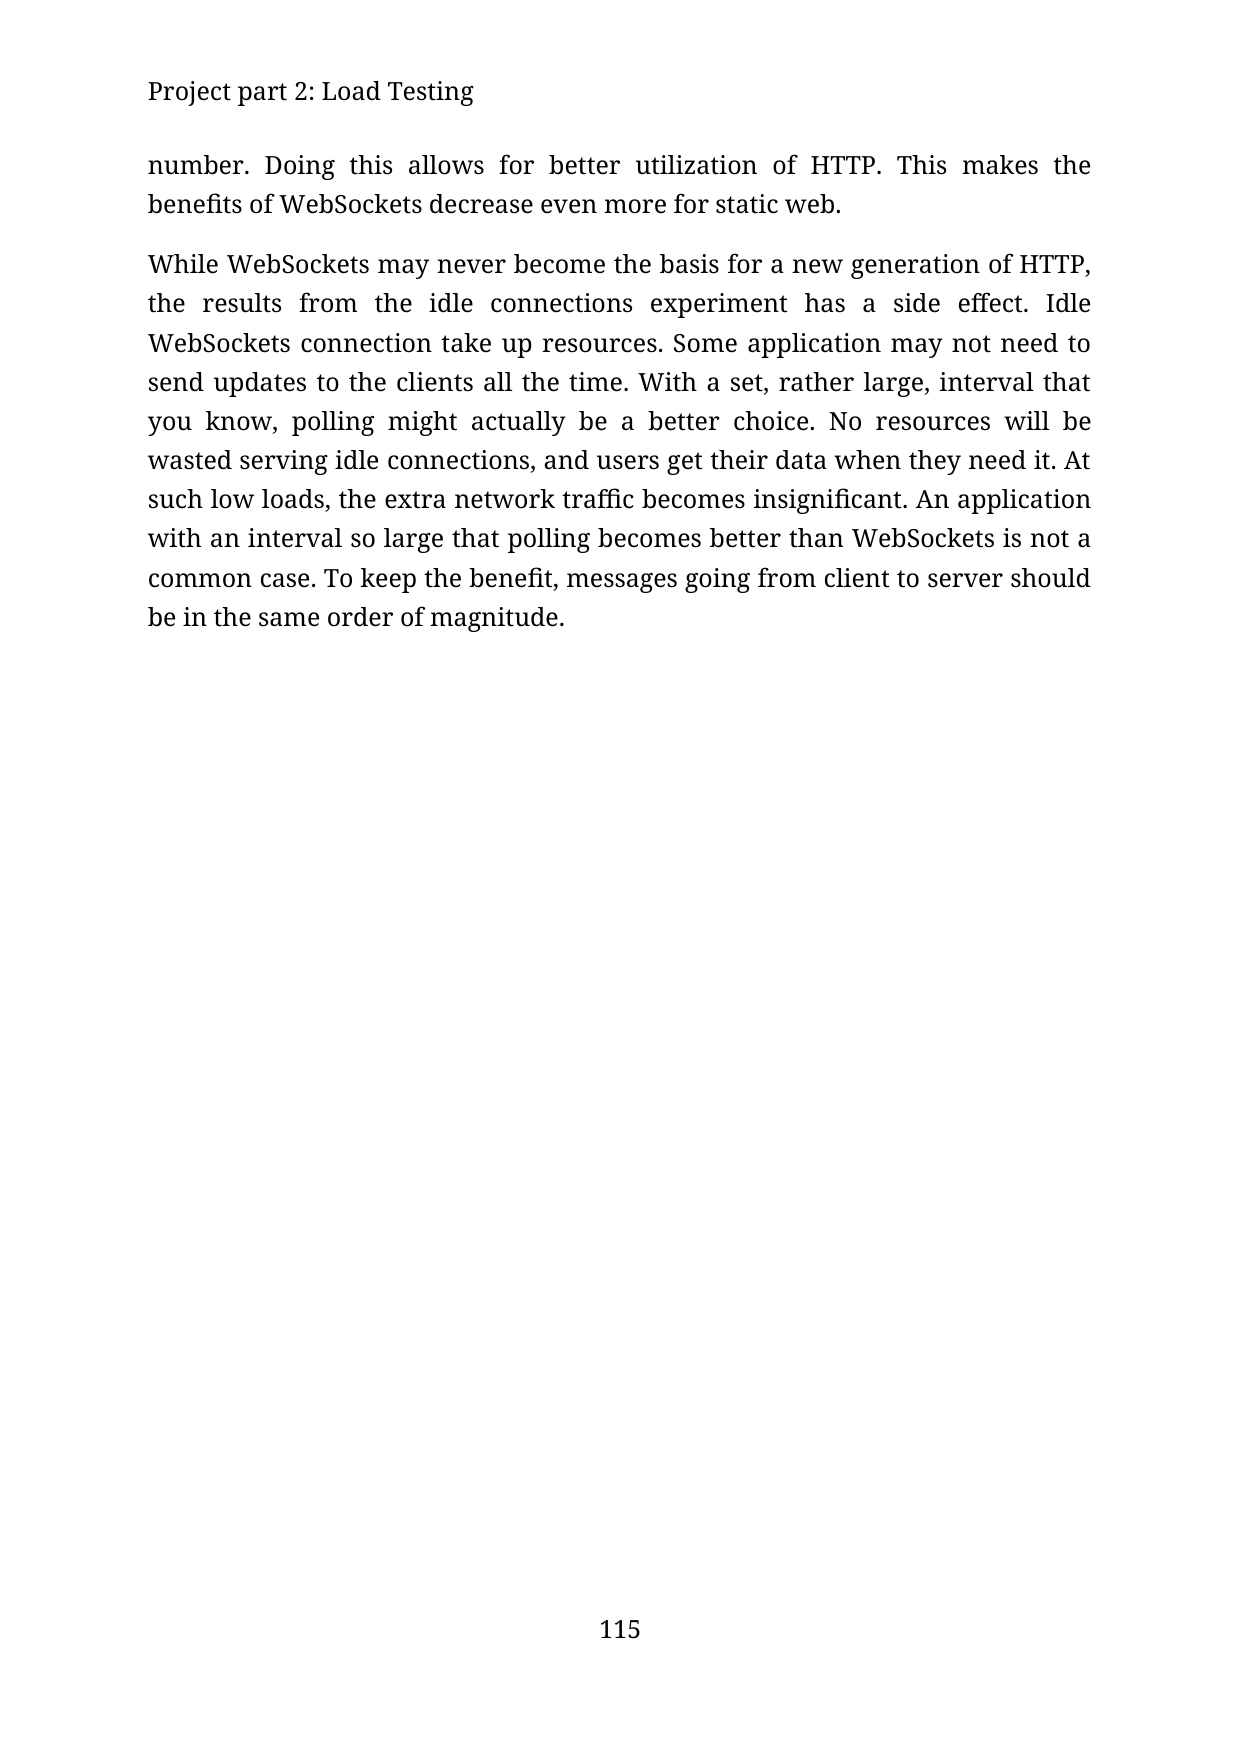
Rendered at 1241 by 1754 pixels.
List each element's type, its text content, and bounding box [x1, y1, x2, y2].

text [148, 148, 1092, 221]
text While WebSockets may never become the basis for a new generation of HTTP, the results from the idle connections experiment has a side effect. Idle WebSockets connection take up resources. Some application may not need to send updates to the clients all the time. With a set, rather large, interval that you know, polling might actually be a better choice. No resources will be wasted serving idle connections, and users get their data when they need it. At such low loads, the extra network traffic becomes insignificant. An application with an interval so large that polling becomes better than WebSockets is not a common case. To keep the benefit, messages going from client to server should be in the same order of magnitude. [148, 247, 1092, 633]
